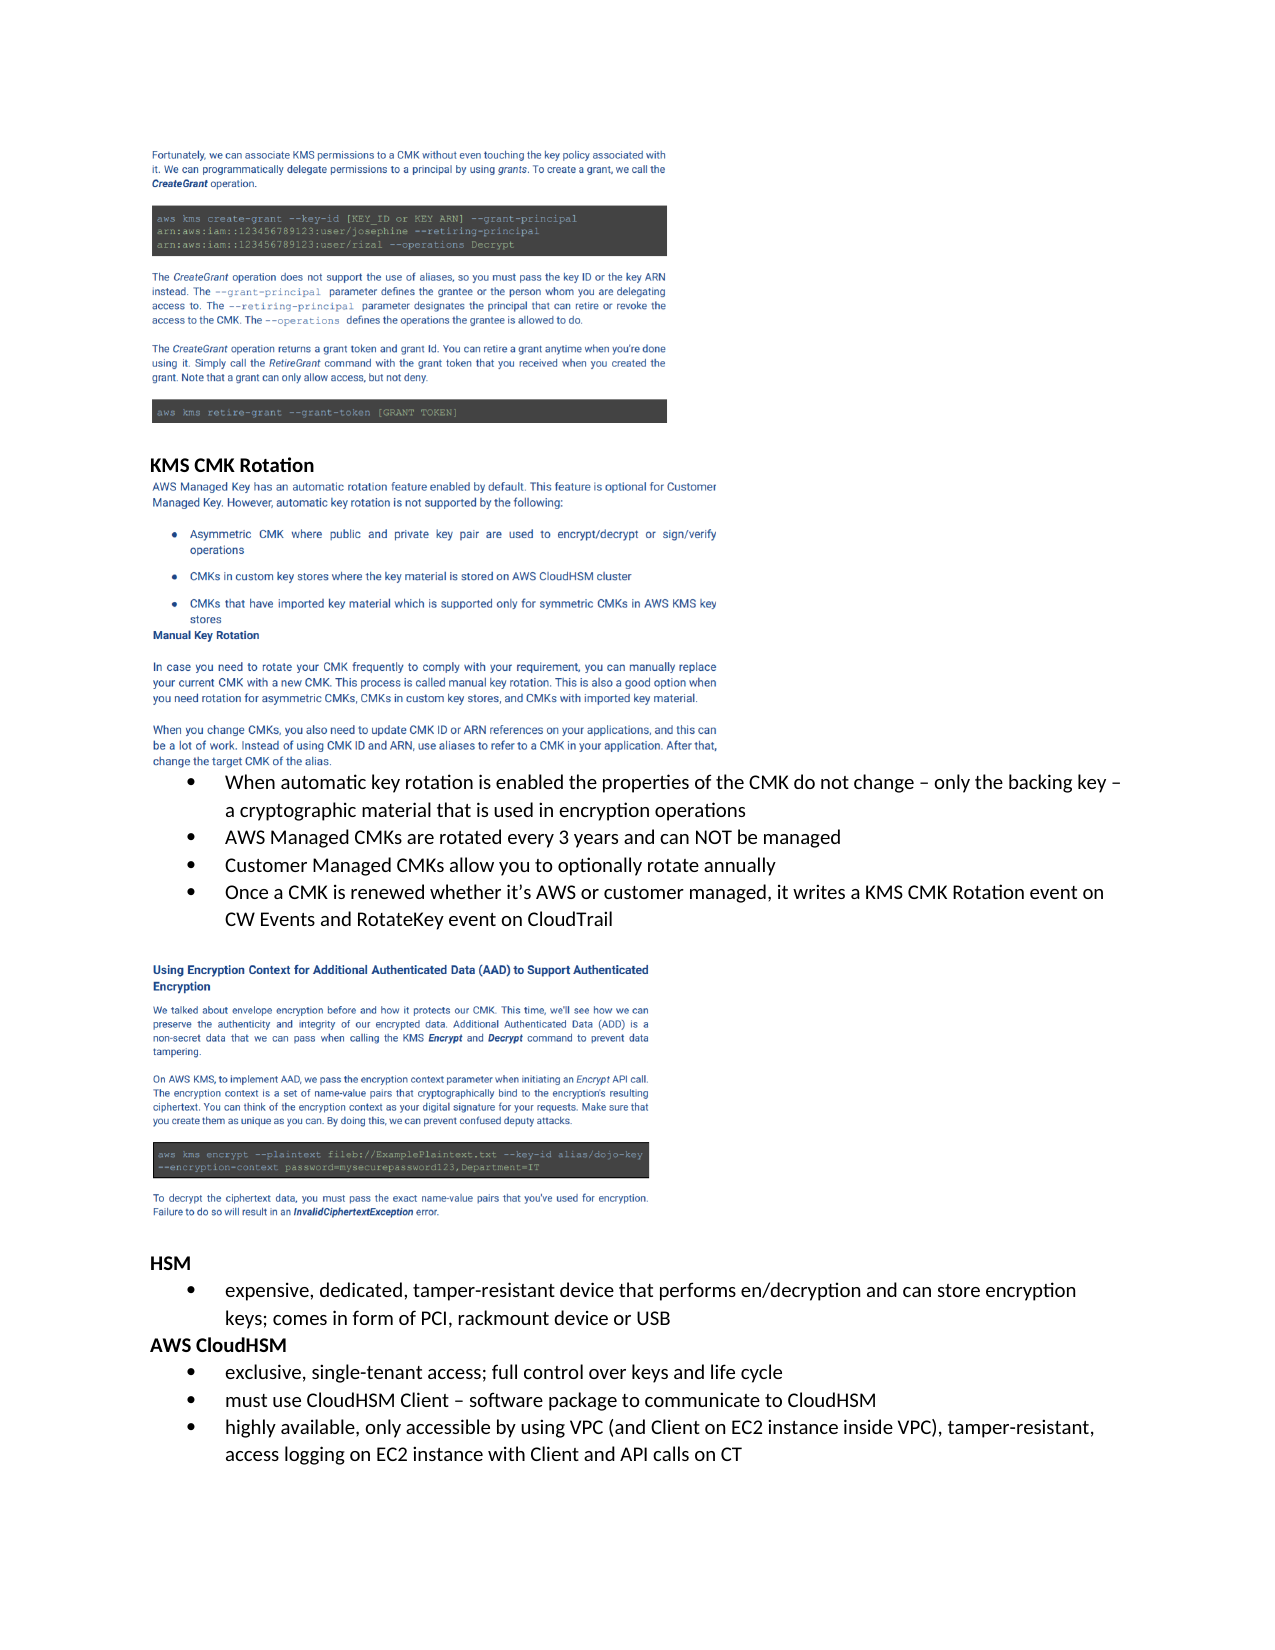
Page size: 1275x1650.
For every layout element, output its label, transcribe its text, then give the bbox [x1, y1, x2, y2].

list expensive, dedicated, tamper-resistant device that performs en/decryption and can store encryption keys; comes in form of PCI, rackmount device or USB [187, 1277, 1125, 1330]
text HSM [150, 1250, 1125, 1275]
list Customer Managed CMKs allow you to optionally rotate annually [187, 852, 1125, 877]
list Once a CMK is renewed whether it’s AWS or customer managed, it writes a KMS CMK Rotation event on CW Events and RotateKey event on CloudTrail [187, 879, 1125, 932]
list exclusive, single-tenant access; full control over keys and life cycle [187, 1359, 1125, 1385]
list must use CloudHSM Client – software package to communicate to CloudHSM [187, 1387, 1125, 1412]
picture [150, 150, 668, 423]
text KMS CMK Rotation [150, 452, 1125, 477]
picture [150, 961, 650, 1221]
list AWS Managed CMKs are rotated every 3 years and can NOT be managed [187, 824, 1125, 850]
list When automatic key rotation is enabled the properties of the CMK do not change – only the backing key – a cryptographic material that is used in encryption operations [187, 769, 1125, 822]
text AWS CloudHSM [150, 1332, 1125, 1357]
picture [150, 479, 717, 626]
list highly available, only accessible by using VPC (and Client on EC2 instance inside VPC), tamper-resistant, access logging on EC2 instance with Client and API calls on CT [187, 1414, 1125, 1467]
picture [150, 627, 718, 768]
